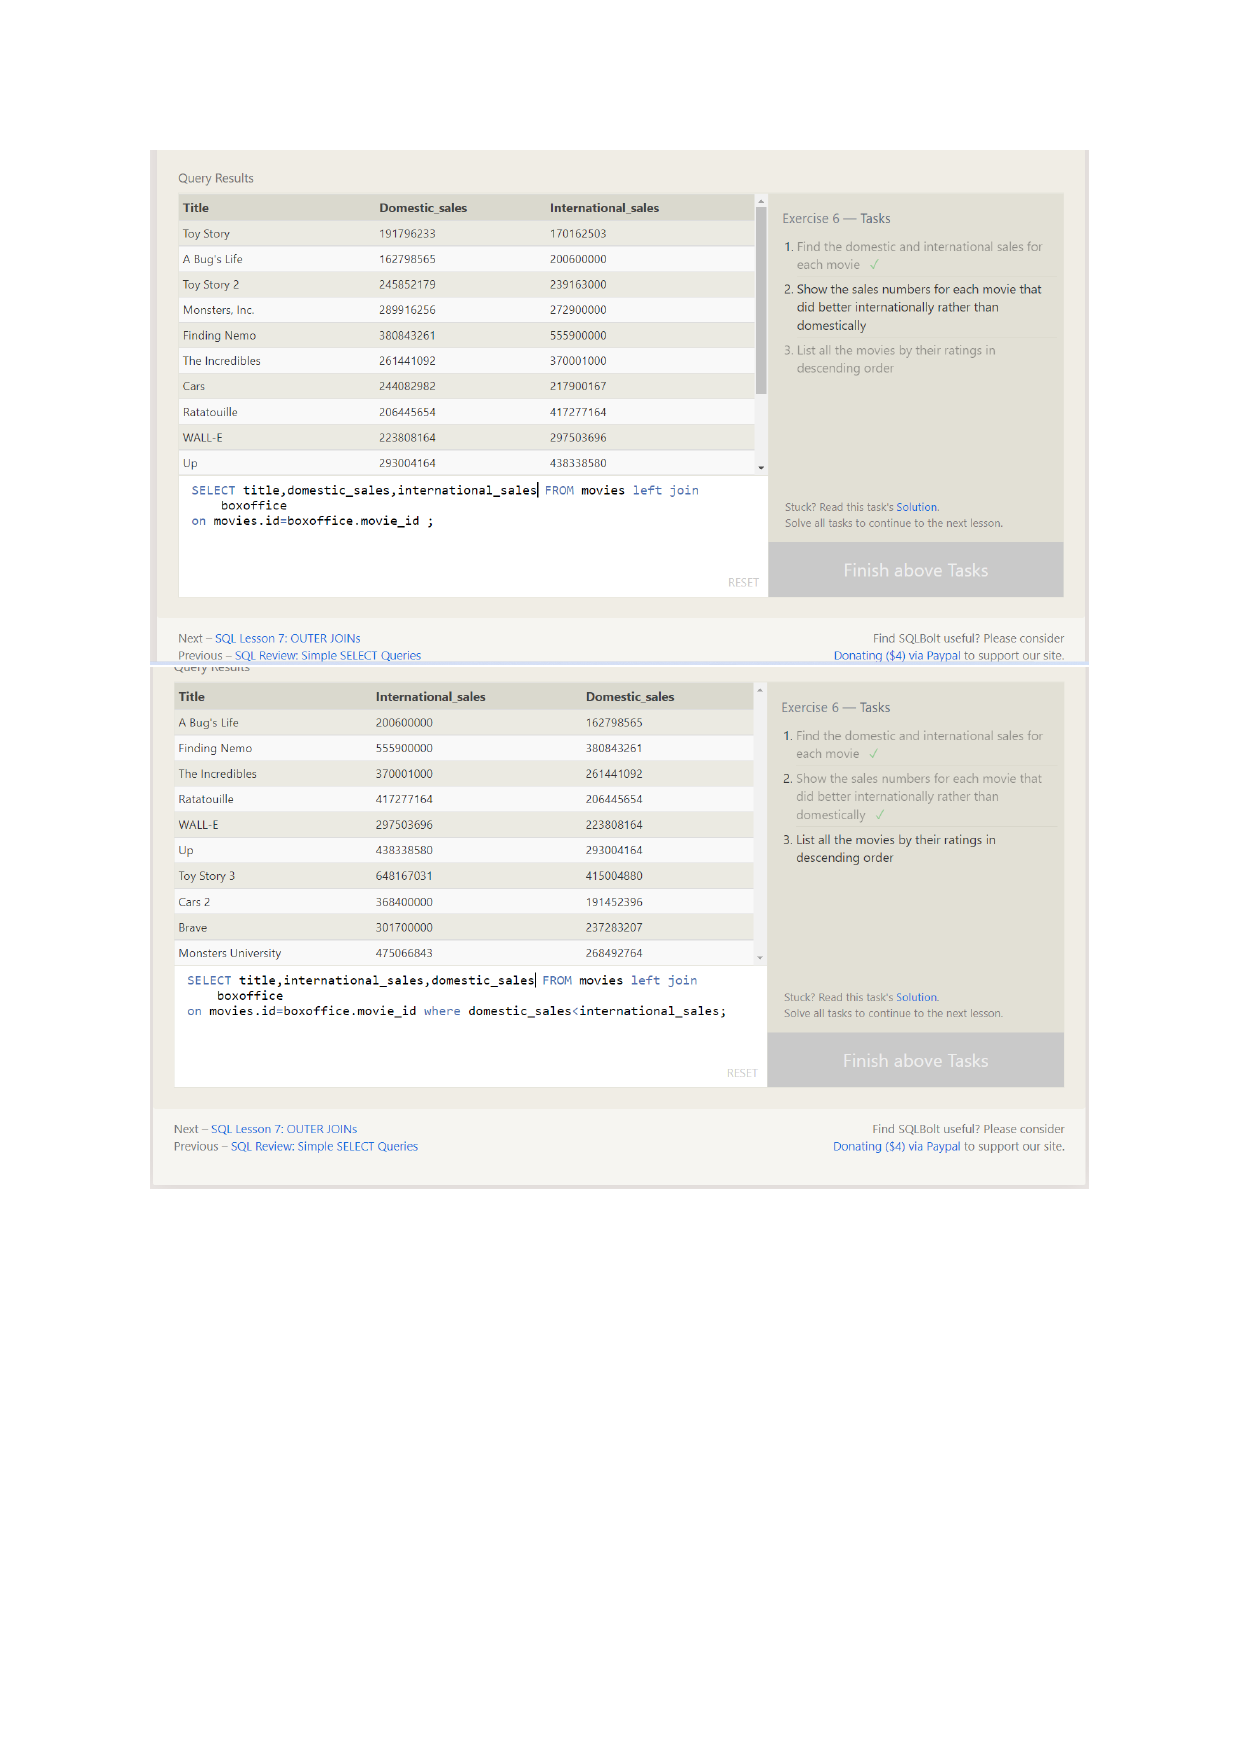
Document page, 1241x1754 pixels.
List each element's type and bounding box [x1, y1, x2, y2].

picture [150, 150, 1089, 665]
picture [150, 667, 1089, 1189]
